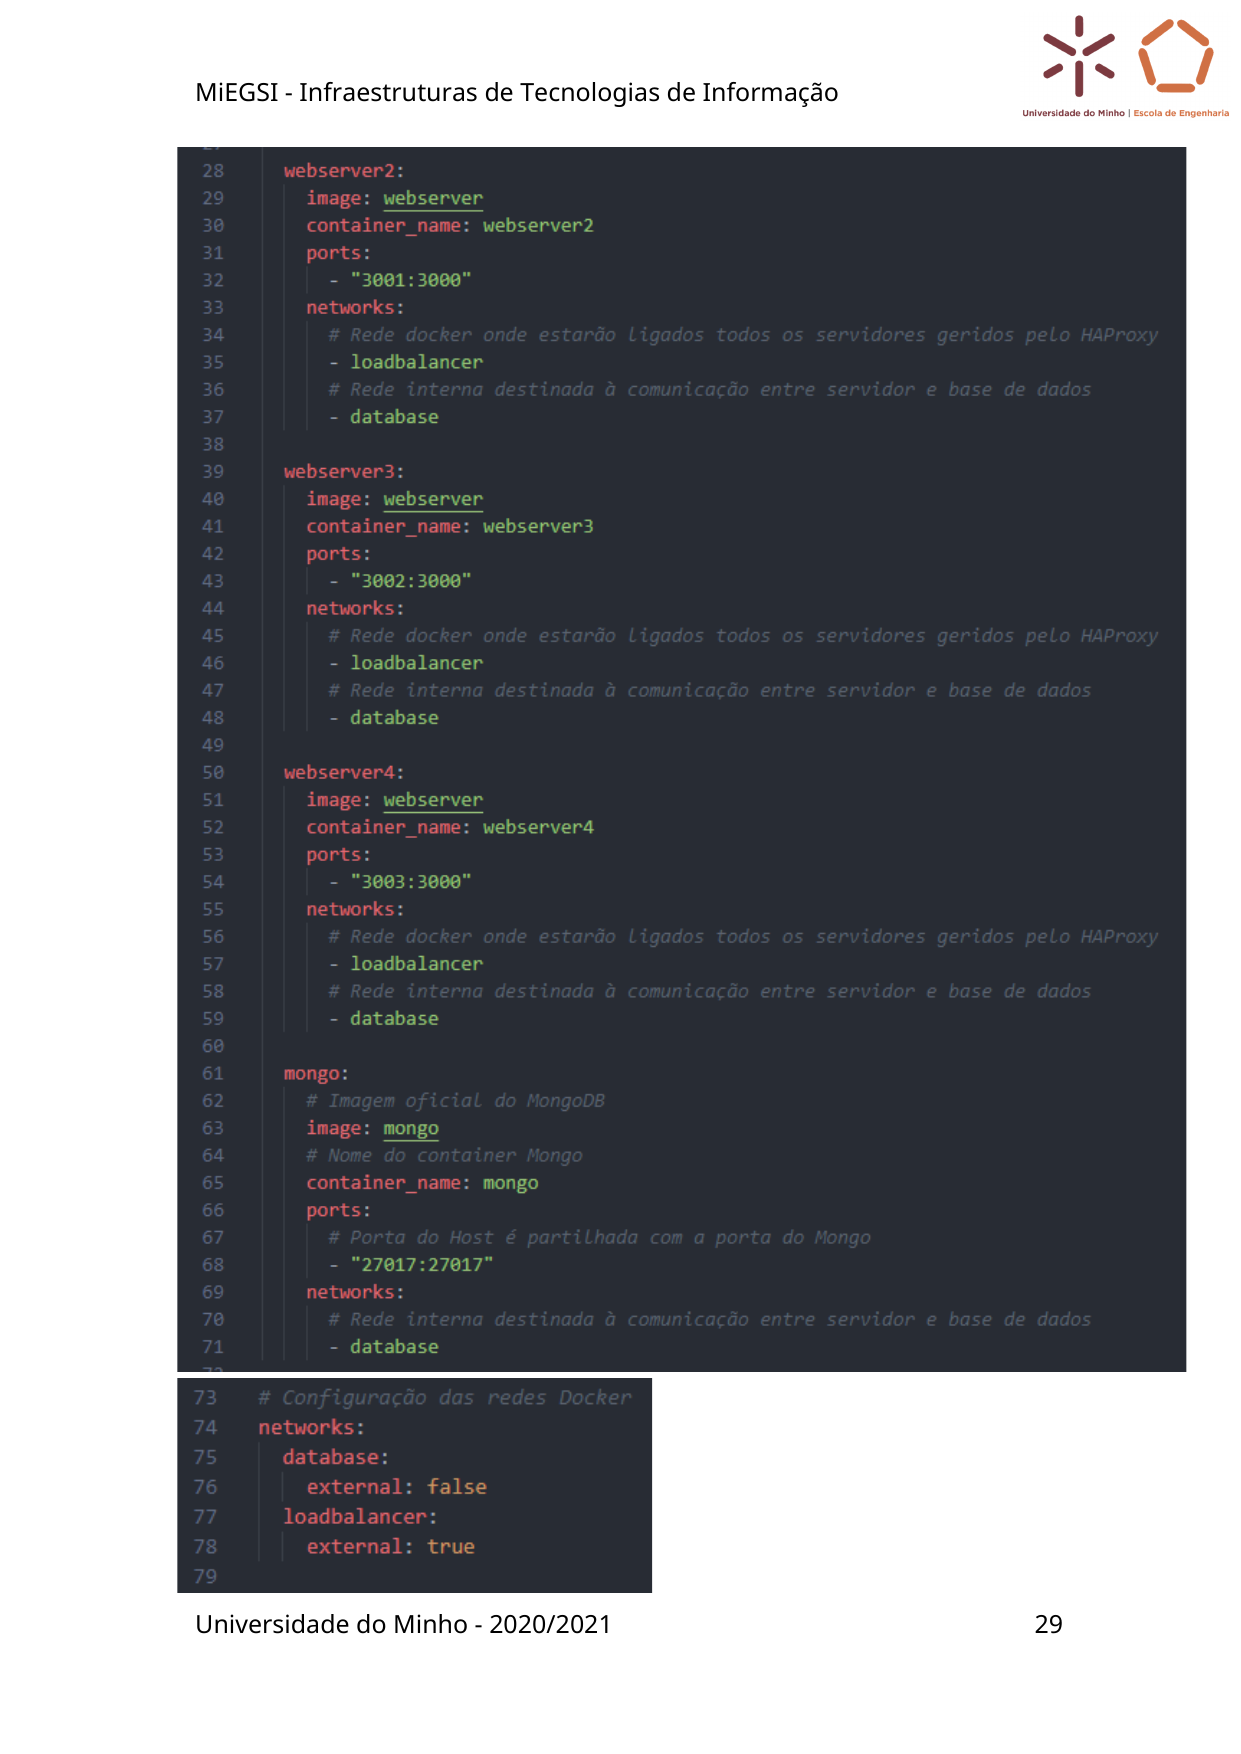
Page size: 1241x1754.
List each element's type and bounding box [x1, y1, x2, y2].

picture [177, 147, 1187, 1372]
picture [1020, 12, 1232, 121]
picture [177, 1378, 653, 1593]
